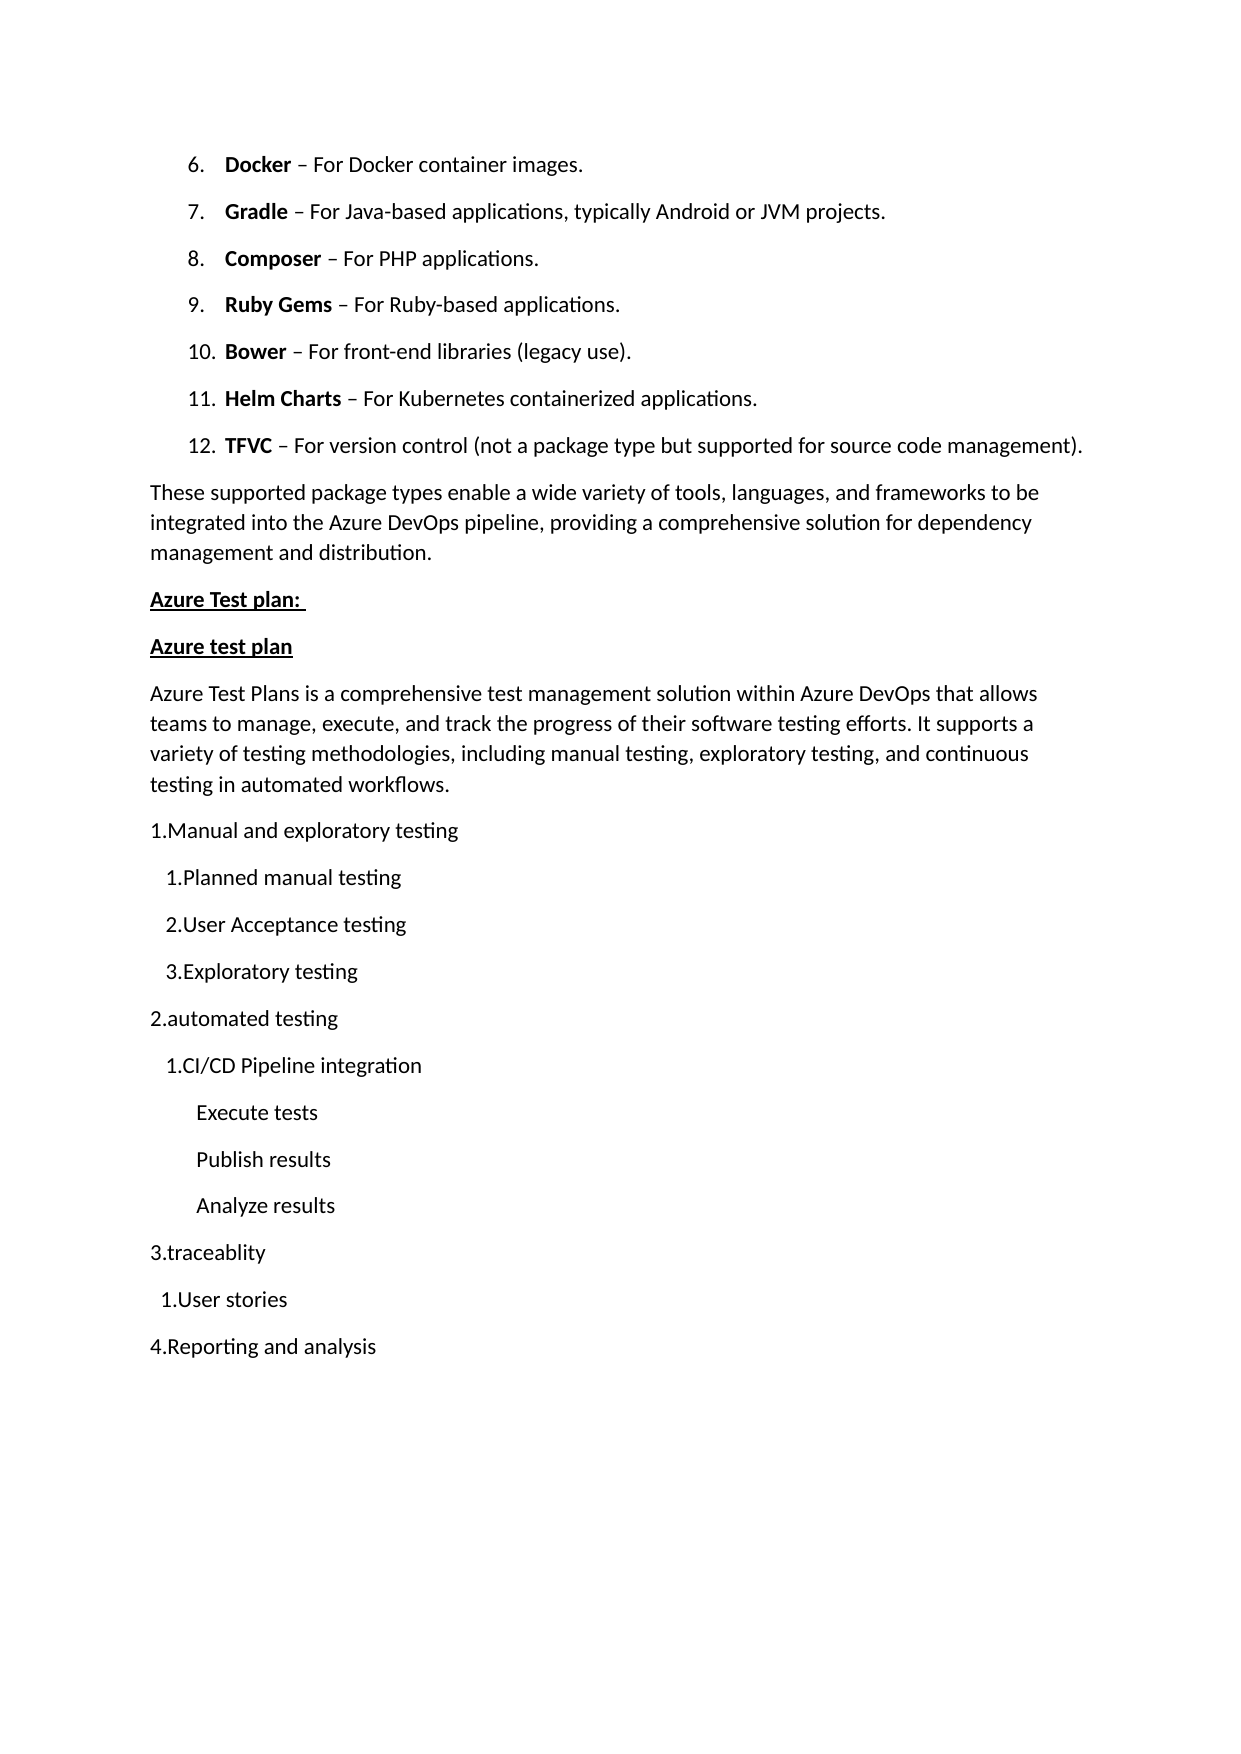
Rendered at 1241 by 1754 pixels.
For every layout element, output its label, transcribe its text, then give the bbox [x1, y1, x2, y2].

text 2.User Acceptance testing [150, 910, 1090, 938]
text Azure Test plan: [150, 585, 1090, 613]
text 3.traceablity [150, 1238, 1090, 1267]
list Bower – For front-end libraries (legacy use). [187, 337, 1090, 366]
list TFVC – For version control (not a package type but supported for source code management). [187, 431, 1090, 459]
text Analyze results [150, 1192, 1090, 1220]
text 2.automated testing [150, 1004, 1090, 1032]
text Azure test plan [150, 632, 1090, 660]
list Composer – For PHP applications. [187, 244, 1090, 272]
list Gradle – For Java-based applications, typically Android or JVM projects. [187, 197, 1090, 225]
list Ruby Gems – For Ruby-based applications. [187, 291, 1090, 319]
list Helm Charts – For Kubernetes containerized applications. [187, 384, 1090, 412]
text 1.User stories [150, 1285, 1090, 1313]
text 1.Planned manual testing [150, 863, 1090, 892]
text 1.CI/CD Pipeline integration [150, 1051, 1090, 1079]
text 3.Exploratory testing [150, 957, 1090, 985]
text These supported package types enable a wide variety of tools, languages, and frameworks to be integrated into the Azure DevOps pipeline, providing a comprehensive solution for dependency management and distribution. [150, 478, 1090, 567]
text Publish results [150, 1145, 1090, 1173]
list Docker – For Docker container images. [187, 150, 1090, 178]
text Azure Test Plans is a comprehensive test management solution within Azure DevOps that allows teams to manage, execute, and track the progress of their software testing efforts. It supports a variety of testing methodologies, including manual testing, exploratory testing, and continuous testing in automated workflows. [150, 679, 1090, 798]
text 1.Manual and exploratory testing [150, 817, 1090, 845]
text 4.Reporting and analysis [150, 1332, 1090, 1360]
text Execute tests [150, 1098, 1090, 1126]
